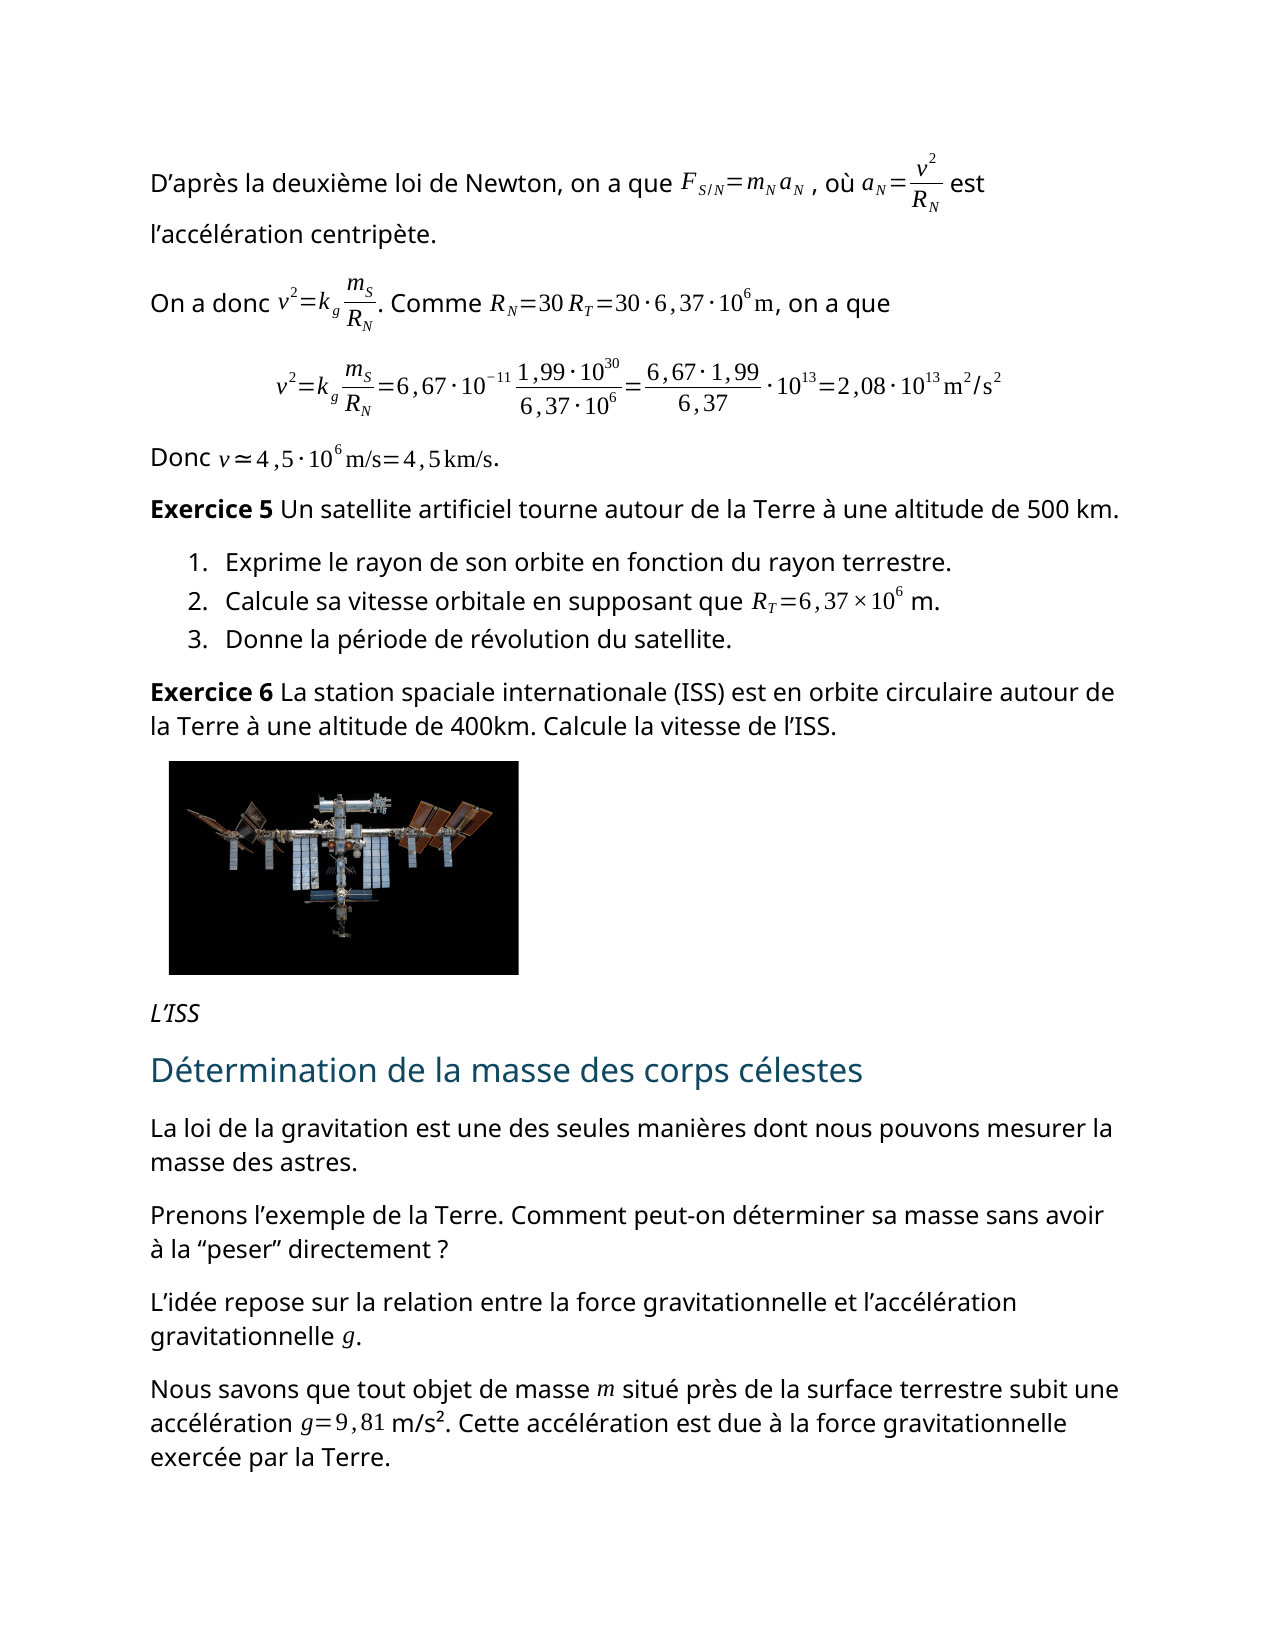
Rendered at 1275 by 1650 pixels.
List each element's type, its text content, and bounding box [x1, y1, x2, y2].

list Exprime le rayon de son orbite en fonction du rayon terrestre. [187, 545, 1125, 579]
text Exercice 6 La station spaciale internationale (ISS) est en orbite circulaire autour de la Terre à une altitude de 400km. Calcule la vitesse de l’ISS. [150, 674, 1125, 742]
list Donne la période de révolution du satellite. [187, 621, 1125, 655]
text Donc . [150, 439, 1125, 473]
text On a donc . Comme , on a que [150, 269, 1125, 335]
subtitle Détermination de la masse des corps célestes [150, 1046, 1125, 1092]
text D’après la deuxième loi de Newton, on a que , où est l’accélération centripète. [150, 150, 1125, 250]
picture [168, 761, 519, 975]
text Prenons l’exemple de la Terre. Comment peut-on déterminer sa masse sans avoir à la “peser” directement ? [150, 1197, 1125, 1266]
text Nous savons que tout objet de masse situé près de la surface terrestre subit une accélération m/s². Cette accélération est due à la force gravitationnelle exercée par la Terre. [150, 1371, 1125, 1473]
text L’idée repose sur la relation entre la force gravitationnelle et l’accélération gravitationnelle . [150, 1284, 1125, 1352]
list Calcule sa vitesse orbitale en supposant que m. [187, 583, 1125, 618]
text L’ISS [150, 996, 1125, 1030]
text La loi de la gravitation est une des seules manières dont nous pouvons mesurer la masse des astres. [150, 1111, 1125, 1179]
text Exercice 5 Un satellite artificiel tourne autour de la Terre à une altitude de 500 km. [150, 492, 1125, 526]
